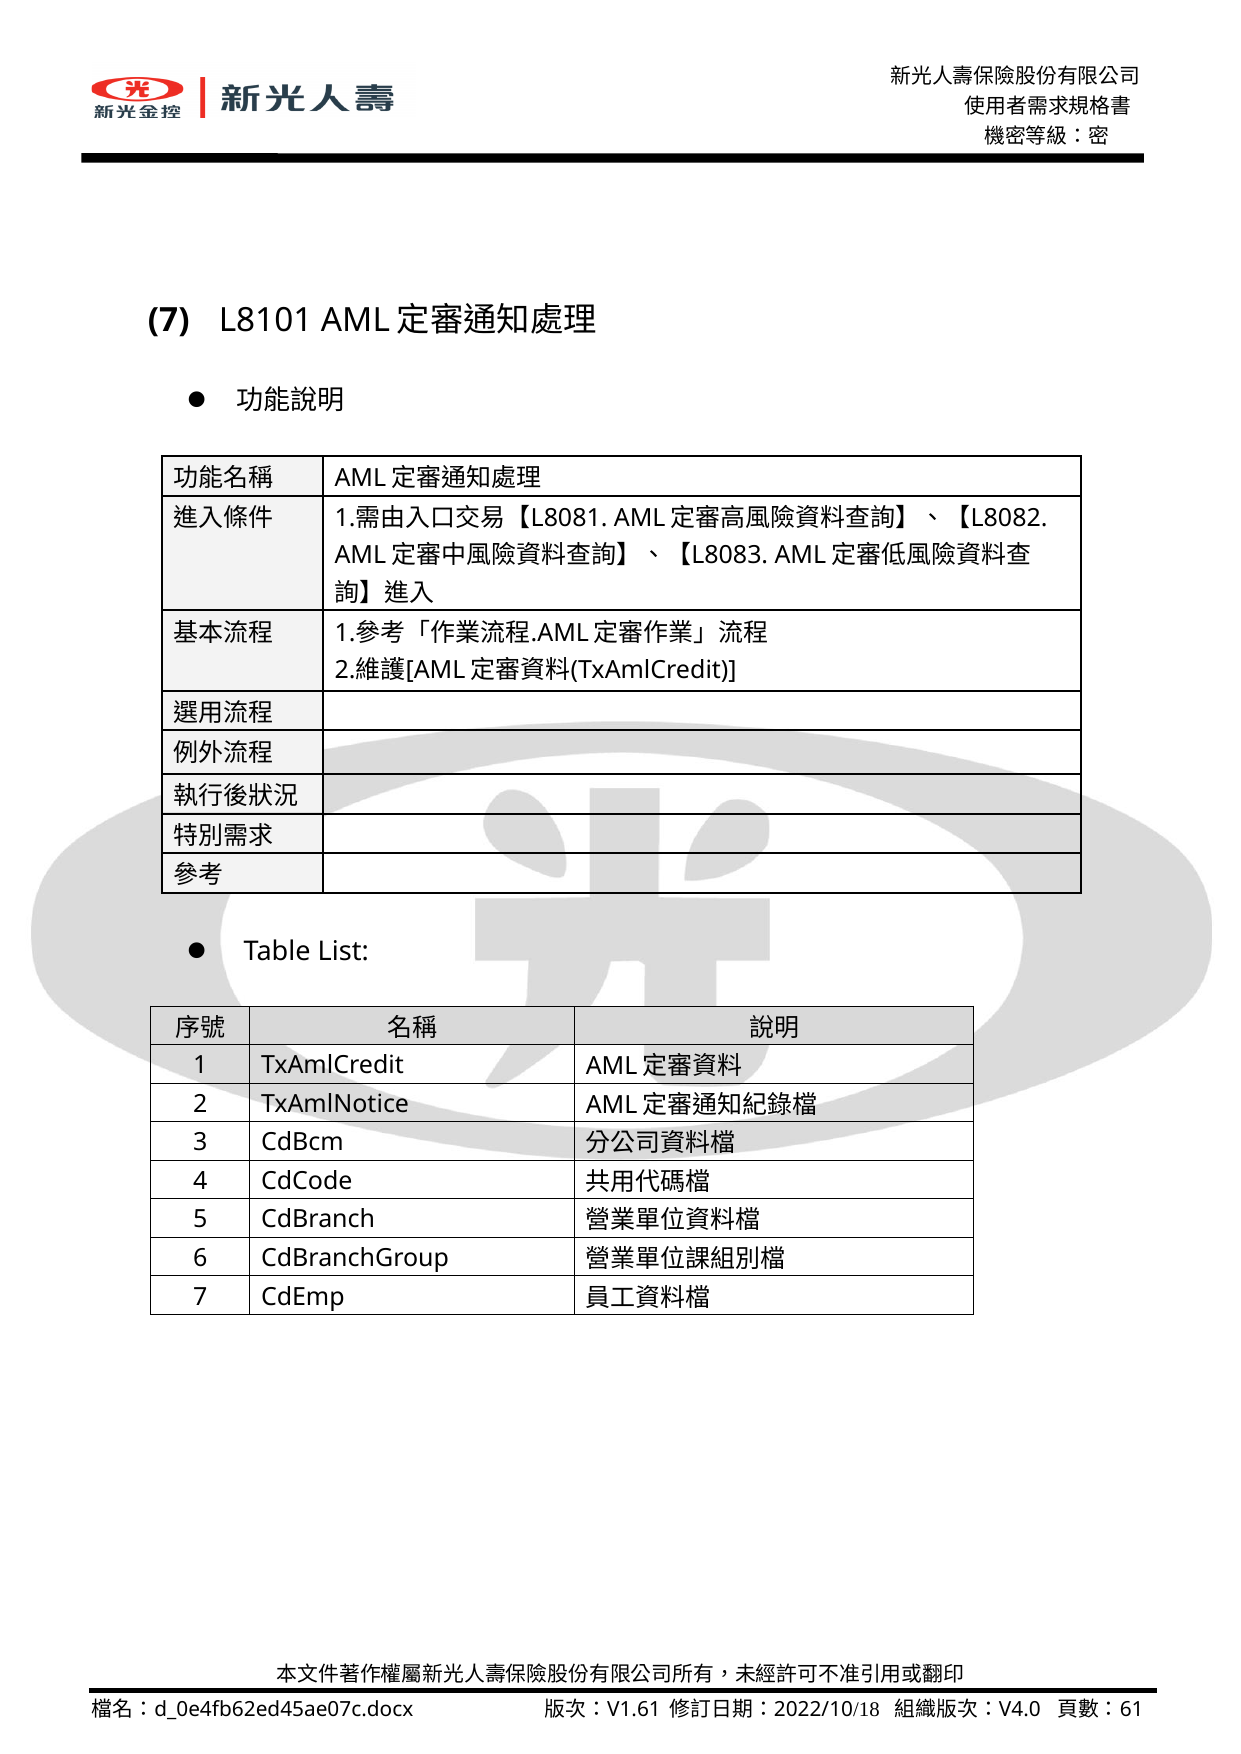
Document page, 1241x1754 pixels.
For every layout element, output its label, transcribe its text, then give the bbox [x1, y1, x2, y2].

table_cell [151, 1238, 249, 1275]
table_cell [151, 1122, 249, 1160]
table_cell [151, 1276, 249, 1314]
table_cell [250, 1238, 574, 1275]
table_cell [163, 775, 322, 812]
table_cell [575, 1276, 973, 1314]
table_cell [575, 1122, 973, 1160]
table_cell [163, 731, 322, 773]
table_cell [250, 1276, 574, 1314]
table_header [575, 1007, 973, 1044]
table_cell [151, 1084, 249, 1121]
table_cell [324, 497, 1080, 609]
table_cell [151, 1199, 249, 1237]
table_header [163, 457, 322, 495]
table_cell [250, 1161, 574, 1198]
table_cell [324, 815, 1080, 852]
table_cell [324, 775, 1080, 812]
picture [25, 713, 1215, 1166]
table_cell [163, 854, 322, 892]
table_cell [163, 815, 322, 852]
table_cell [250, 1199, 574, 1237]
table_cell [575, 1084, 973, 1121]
picture [91, 61, 417, 118]
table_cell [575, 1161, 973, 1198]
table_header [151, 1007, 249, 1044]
list Table List: [186, 931, 1152, 968]
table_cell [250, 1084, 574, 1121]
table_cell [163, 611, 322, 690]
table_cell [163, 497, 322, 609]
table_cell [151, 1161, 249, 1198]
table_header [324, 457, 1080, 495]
list 功能說明 [186, 378, 1152, 418]
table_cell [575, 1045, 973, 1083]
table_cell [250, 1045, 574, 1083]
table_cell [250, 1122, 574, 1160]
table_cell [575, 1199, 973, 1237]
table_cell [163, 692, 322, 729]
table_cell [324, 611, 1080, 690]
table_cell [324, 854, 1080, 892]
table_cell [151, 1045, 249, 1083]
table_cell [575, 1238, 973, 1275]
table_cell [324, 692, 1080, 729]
subtitle L8101 AML定審通知處理 [148, 292, 1152, 341]
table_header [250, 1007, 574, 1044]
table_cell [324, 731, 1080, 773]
